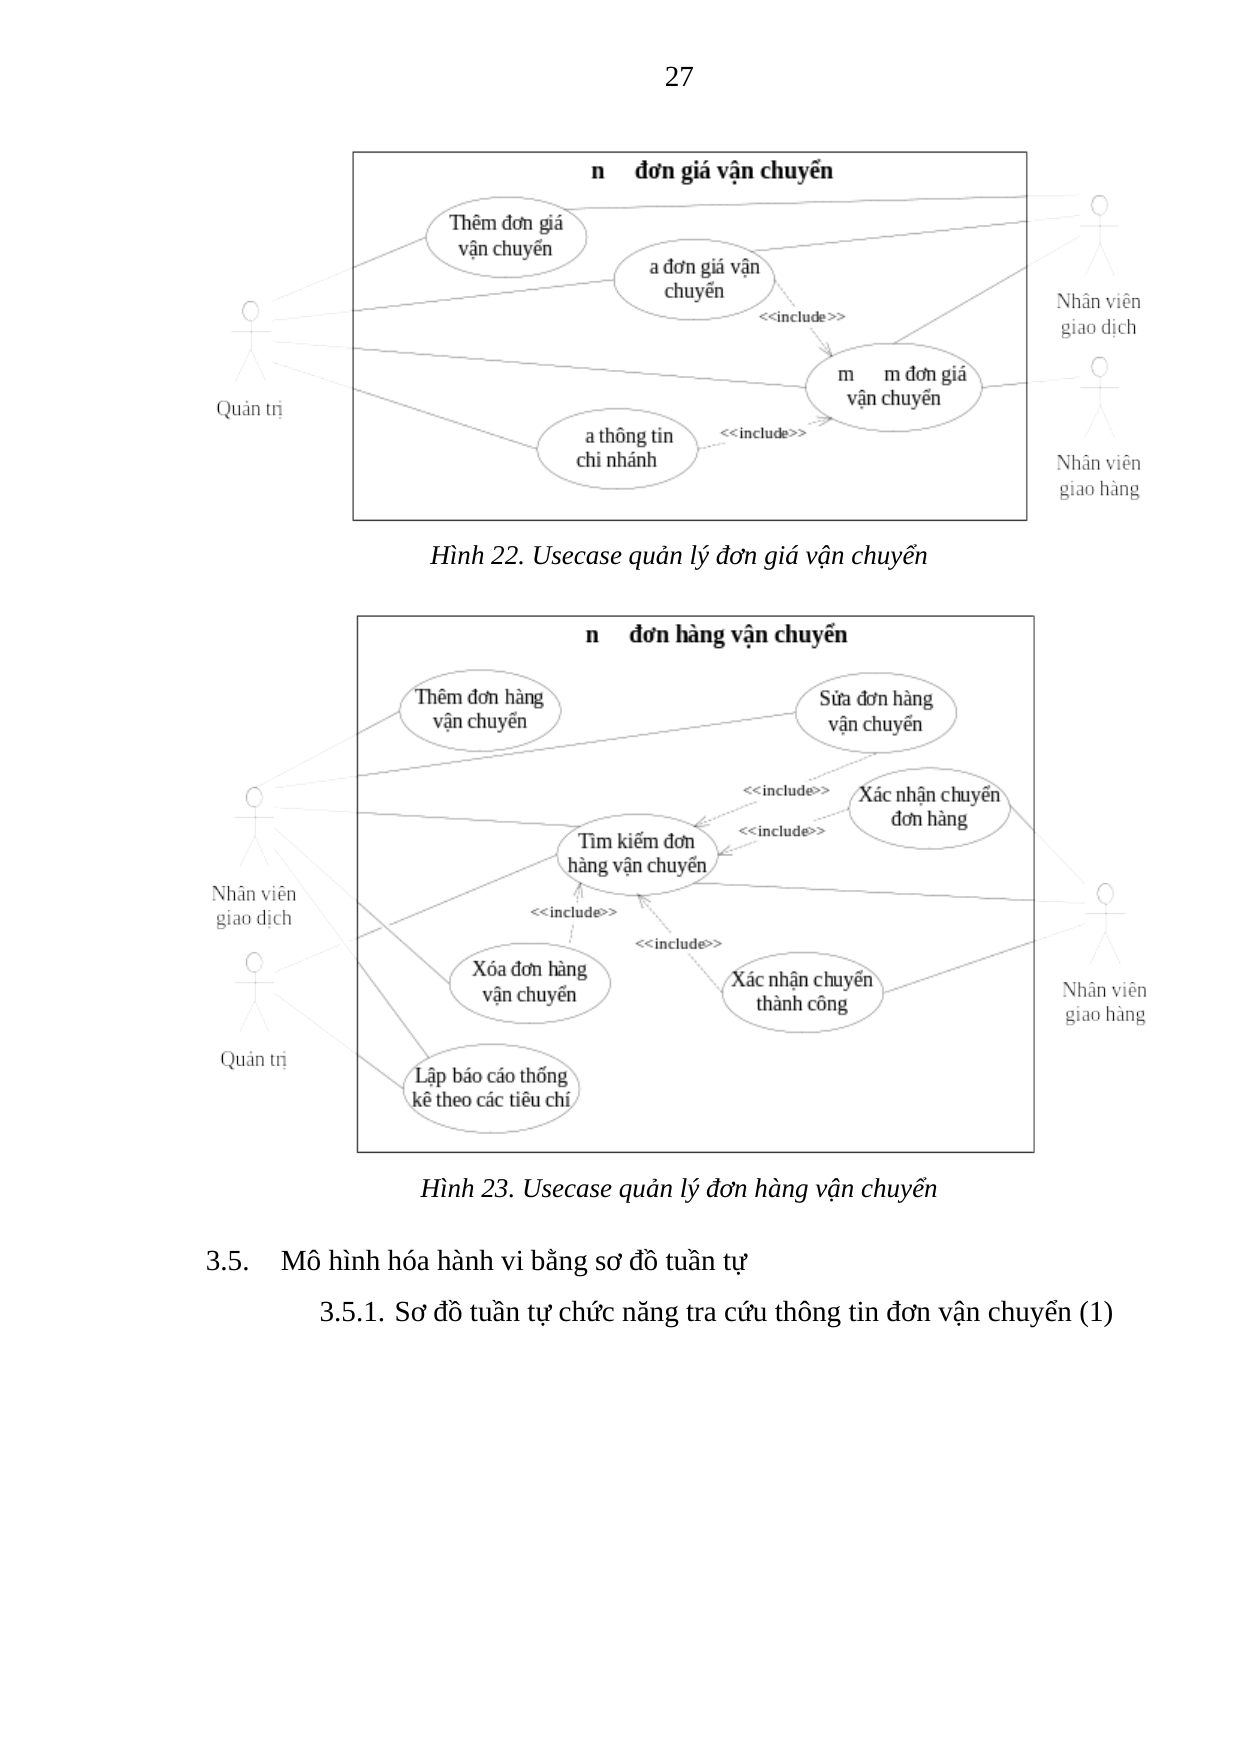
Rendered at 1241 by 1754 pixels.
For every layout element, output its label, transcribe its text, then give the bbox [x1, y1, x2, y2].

text Hình 23. Usecase quản lý đơn hàng vận chuyển [207, 1172, 1152, 1203]
text Hình 22. Usecase quản lý đơn giá vận chuyển [207, 539, 1152, 571]
list Mô hình hóa hành vi bằng sơ đồ tuần tự [206, 1243, 1152, 1277]
list Sơ đồ tuần tự chức năng tra cứu thông tin đơn vận chuyển (1) [319, 1294, 1152, 1327]
